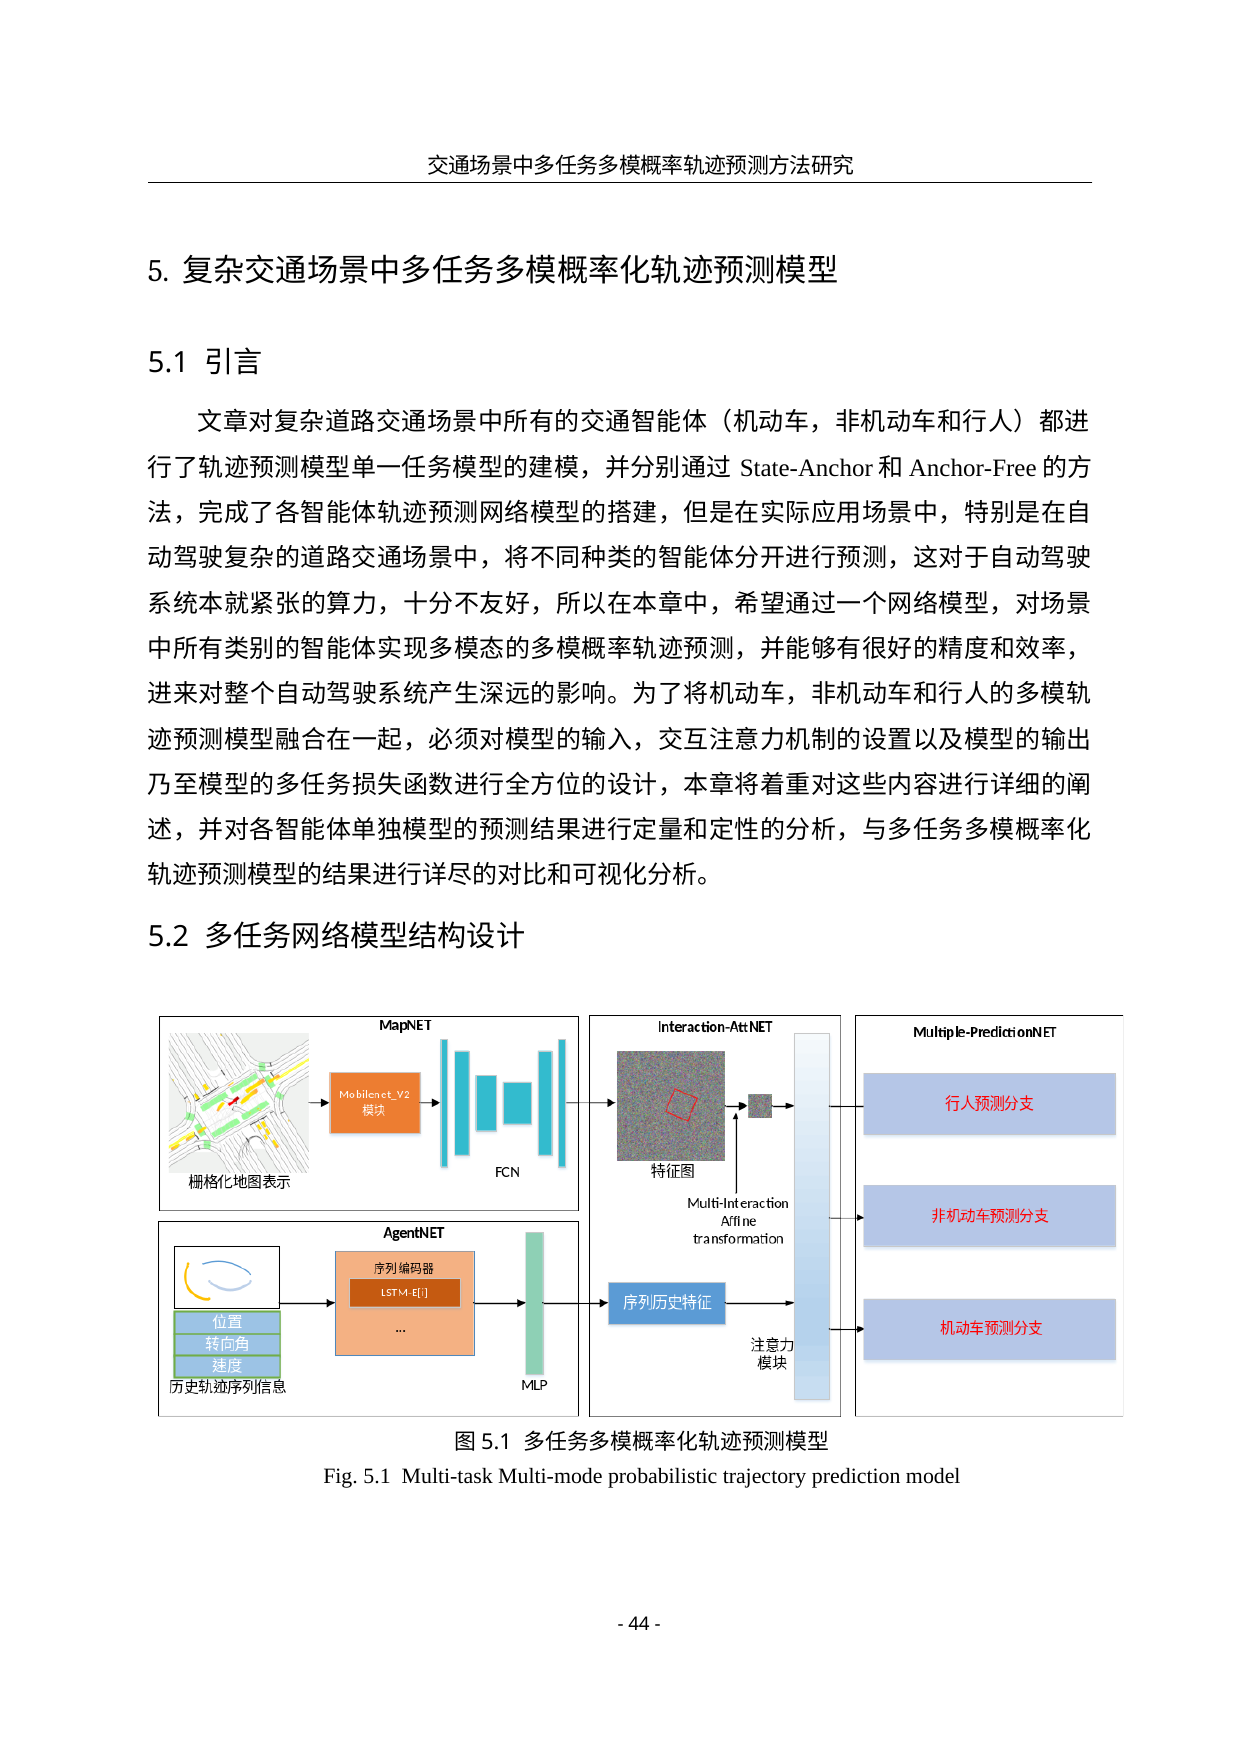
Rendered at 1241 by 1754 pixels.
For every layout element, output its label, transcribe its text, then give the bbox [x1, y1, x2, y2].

text Fig. 5.1 Multi-task Multi-mode probabilistic trajectory prediction model [148, 1463, 1092, 1489]
subtitle 5.1 引言 [148, 338, 1092, 381]
text 5. 复杂交通场景中多任务多模概率化轨迹预测模型 [148, 246, 1092, 291]
text 文章对复杂道路交通场景中所有的交通智能体（机动车，非机动车和行人）都进行了轨迹预测模型单一任务模型的建模，并分别通过State-Anchor和Anchor-Free的方法，完成了各智能体轨迹预测网络模型的搭建，但是在实际应用场景中，特别是在自动驾驶复杂的道路交通场景中，将不同种类的智能体分开进行预测，这对于自动驾驶系统本就紧张的算力，十分不友好，所以在本章中，希望通过一个网络模型，对场景中所有类别的智能体实现多模态的多模概率轨迹预测，并能够有很好的精度和效率，进来对整个自动驾驶系统产生深远的影响。为了将机动车，非机动车和行人的多模轨迹预测模型融合在一起，必须对模型的输入，交互注意力机制的设置以及模型的输出乃至模型的多任务损失函数进行全方位的设计，本章将着重对这些内容进行详细的阐述，并对各智能体单独模型的预测结果进行定量和定性的分析，与多任务多模概率化轨迹预测模型的结果进行详尽的对比和可视化分析。 [148, 402, 1092, 891]
subtitle 5.2 多任务网络模型结构设计 [148, 913, 1092, 955]
text 图5.1 多任务多模概率化轨迹预测模型 [148, 1424, 1092, 1456]
